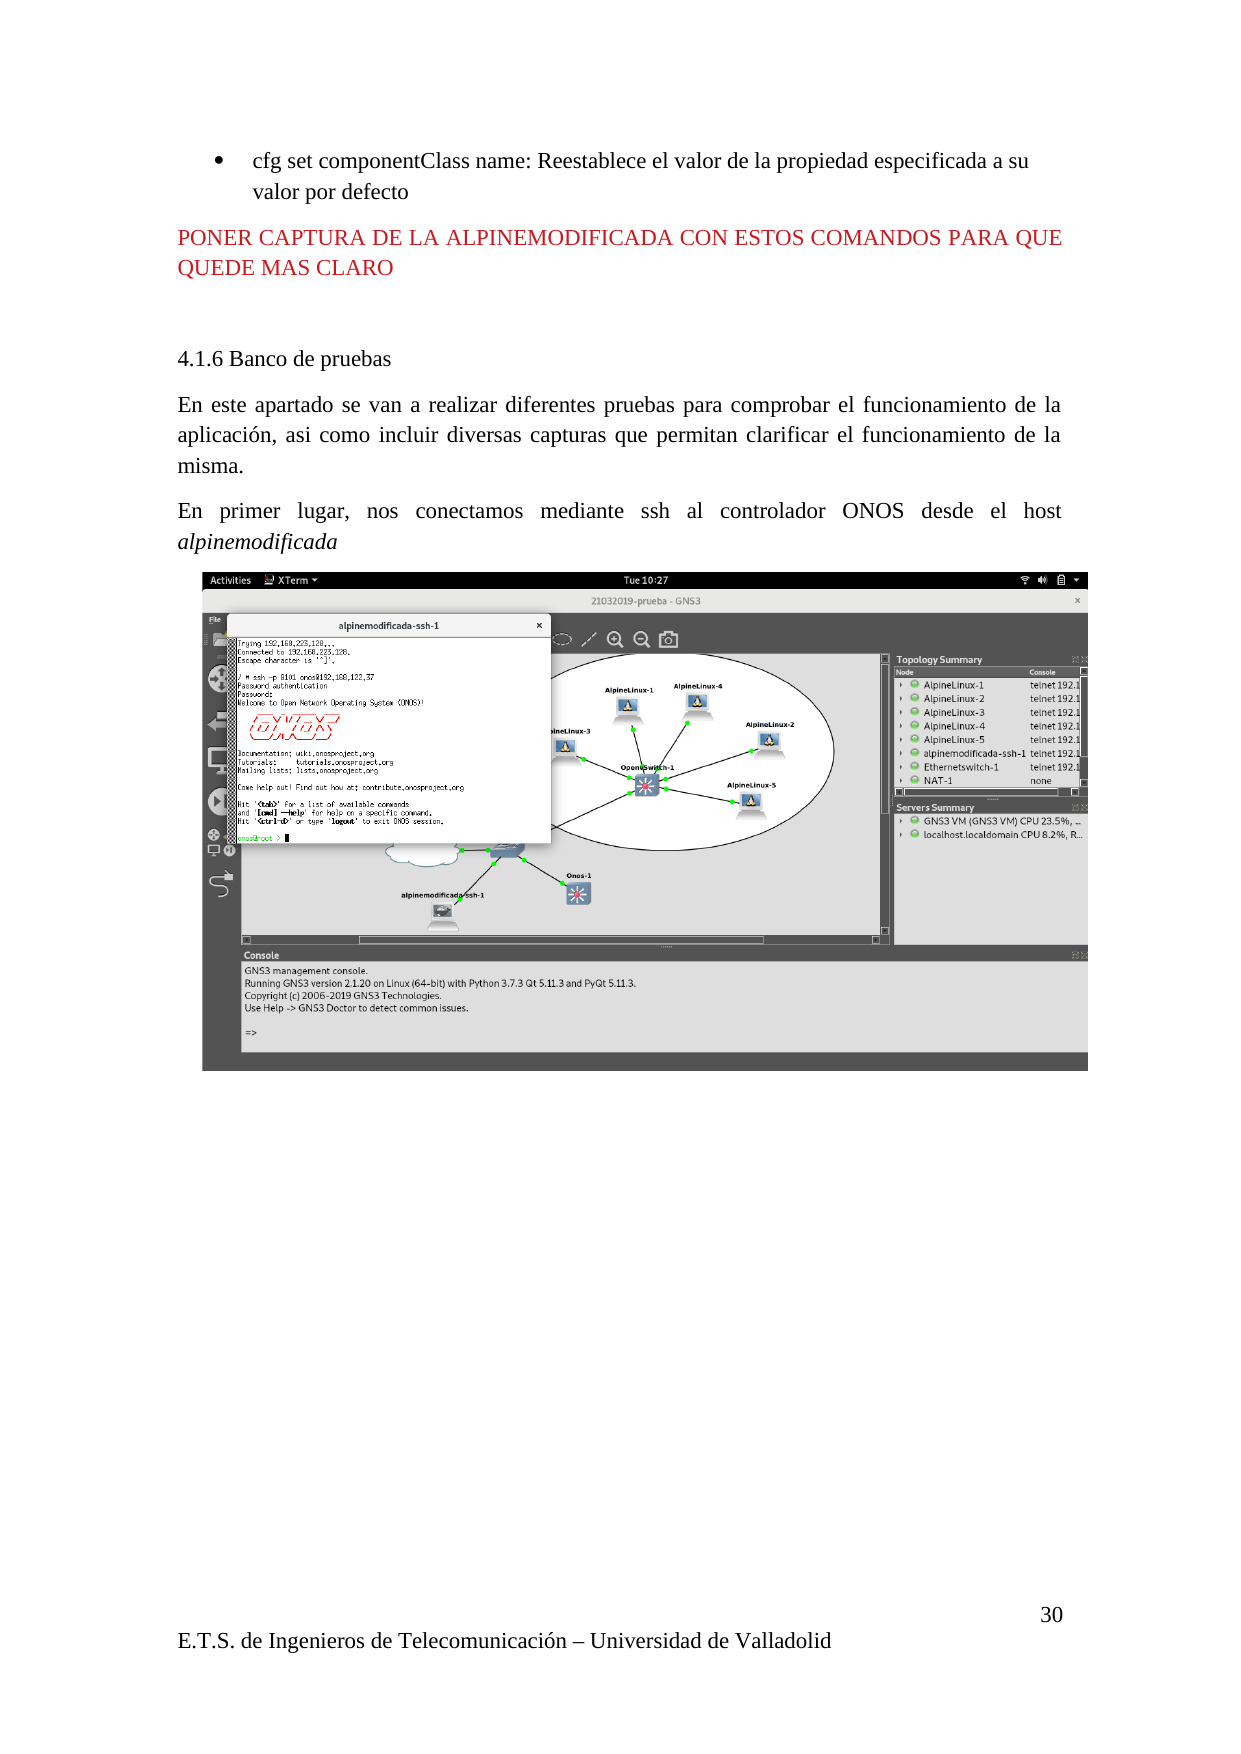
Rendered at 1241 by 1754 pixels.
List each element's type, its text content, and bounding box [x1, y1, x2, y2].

text PONER CAPTURA DE LA ALPINEMODIFICADA CON ESTOS COMANDOS PARA QUE QUEDE MAS CLARO [177, 224, 1063, 280]
list cfg set componentClass name: Reestablece el valor de la propiedad especificada a su valor por defecto [215, 148, 1063, 204]
text 4.1.6 Banco de pruebas [177, 346, 1063, 372]
text En este apartado se van a realizar diferentes pruebas para comprobar el funcionamiento de la aplicación, asi como incluir diversas capturas que permitan clarificar el funcionamiento de la misma. [177, 391, 1063, 478]
picture [202, 572, 1088, 1071]
text En primer lugar, nos conectamos mediante ssh al controlador ONOS desde el host alpinemodificada [177, 498, 1063, 554]
